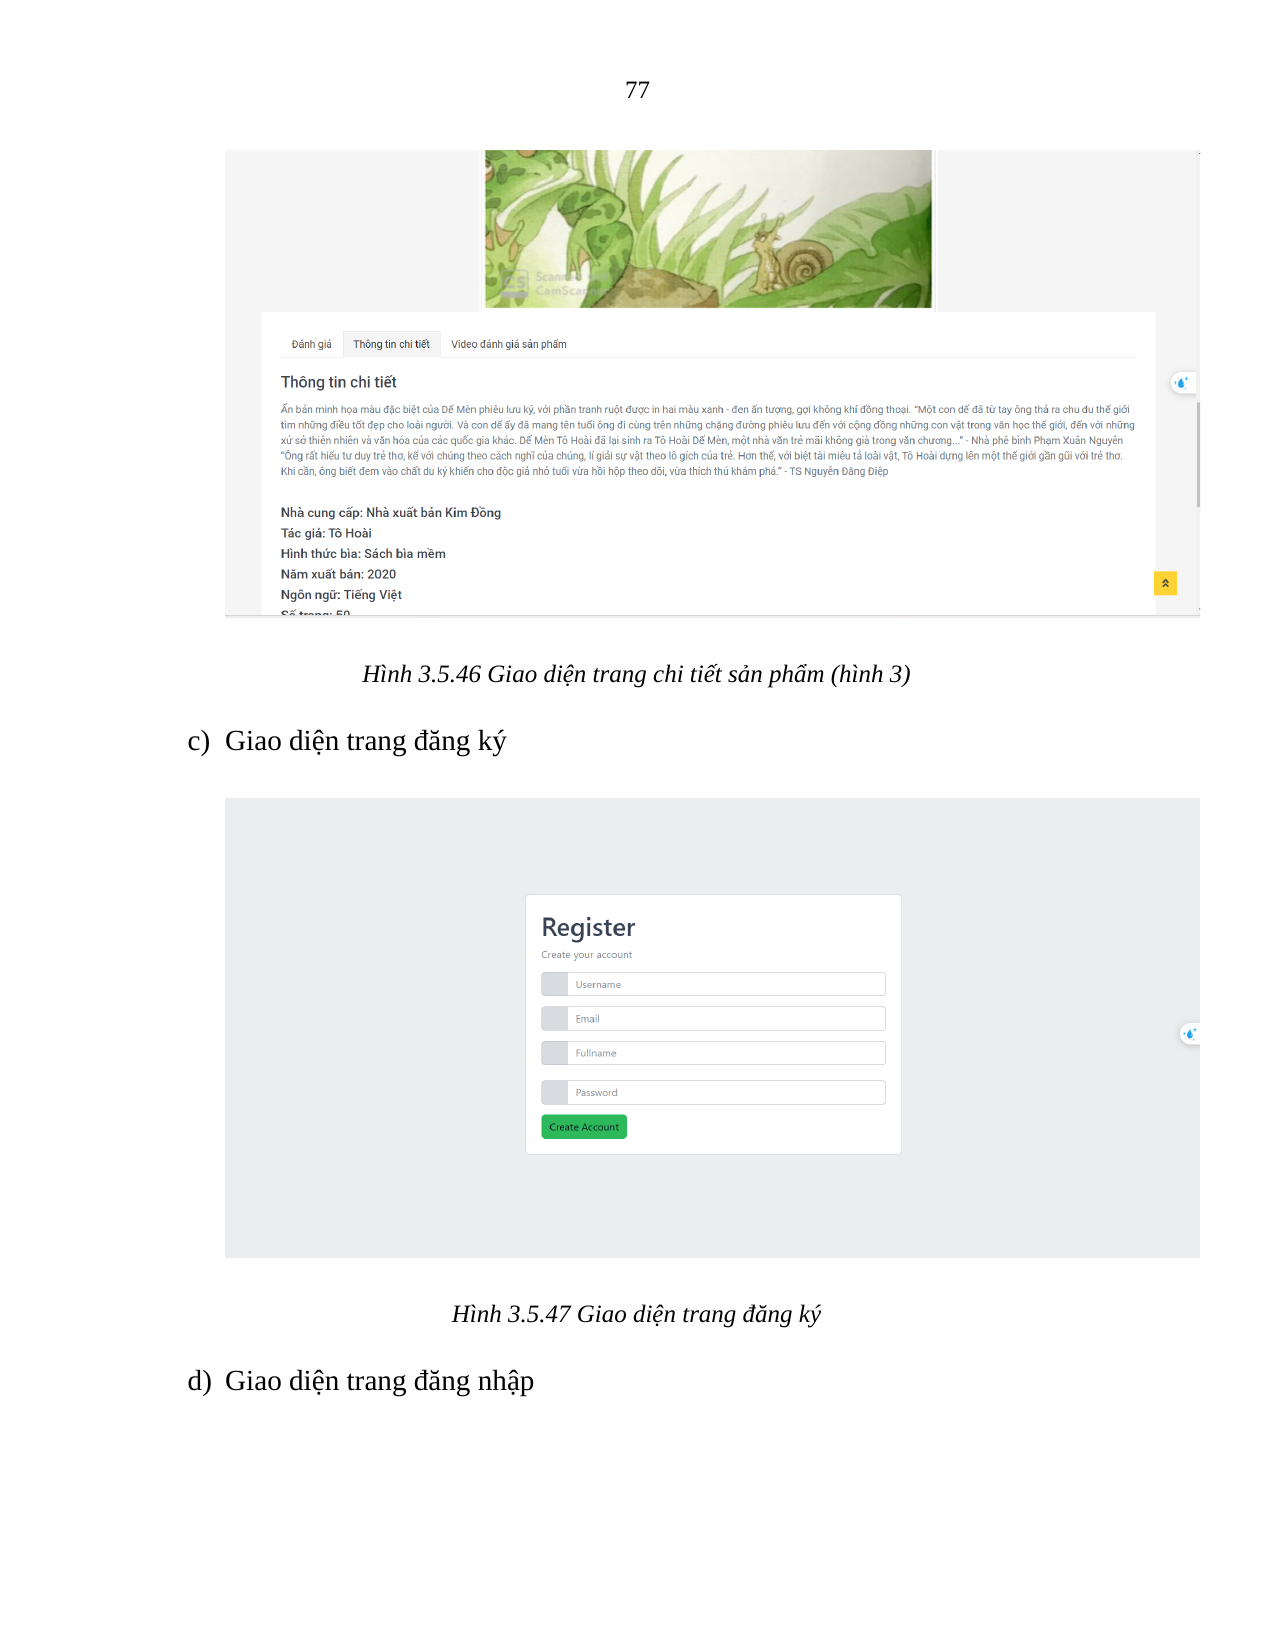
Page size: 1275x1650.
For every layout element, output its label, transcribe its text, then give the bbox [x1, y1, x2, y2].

picture [225, 798, 1200, 1258]
picture [225, 150, 1200, 618]
list Giao diện trang đăng nhập [187, 1363, 1125, 1397]
list Giao diện trang đăng ký [187, 723, 1125, 757]
